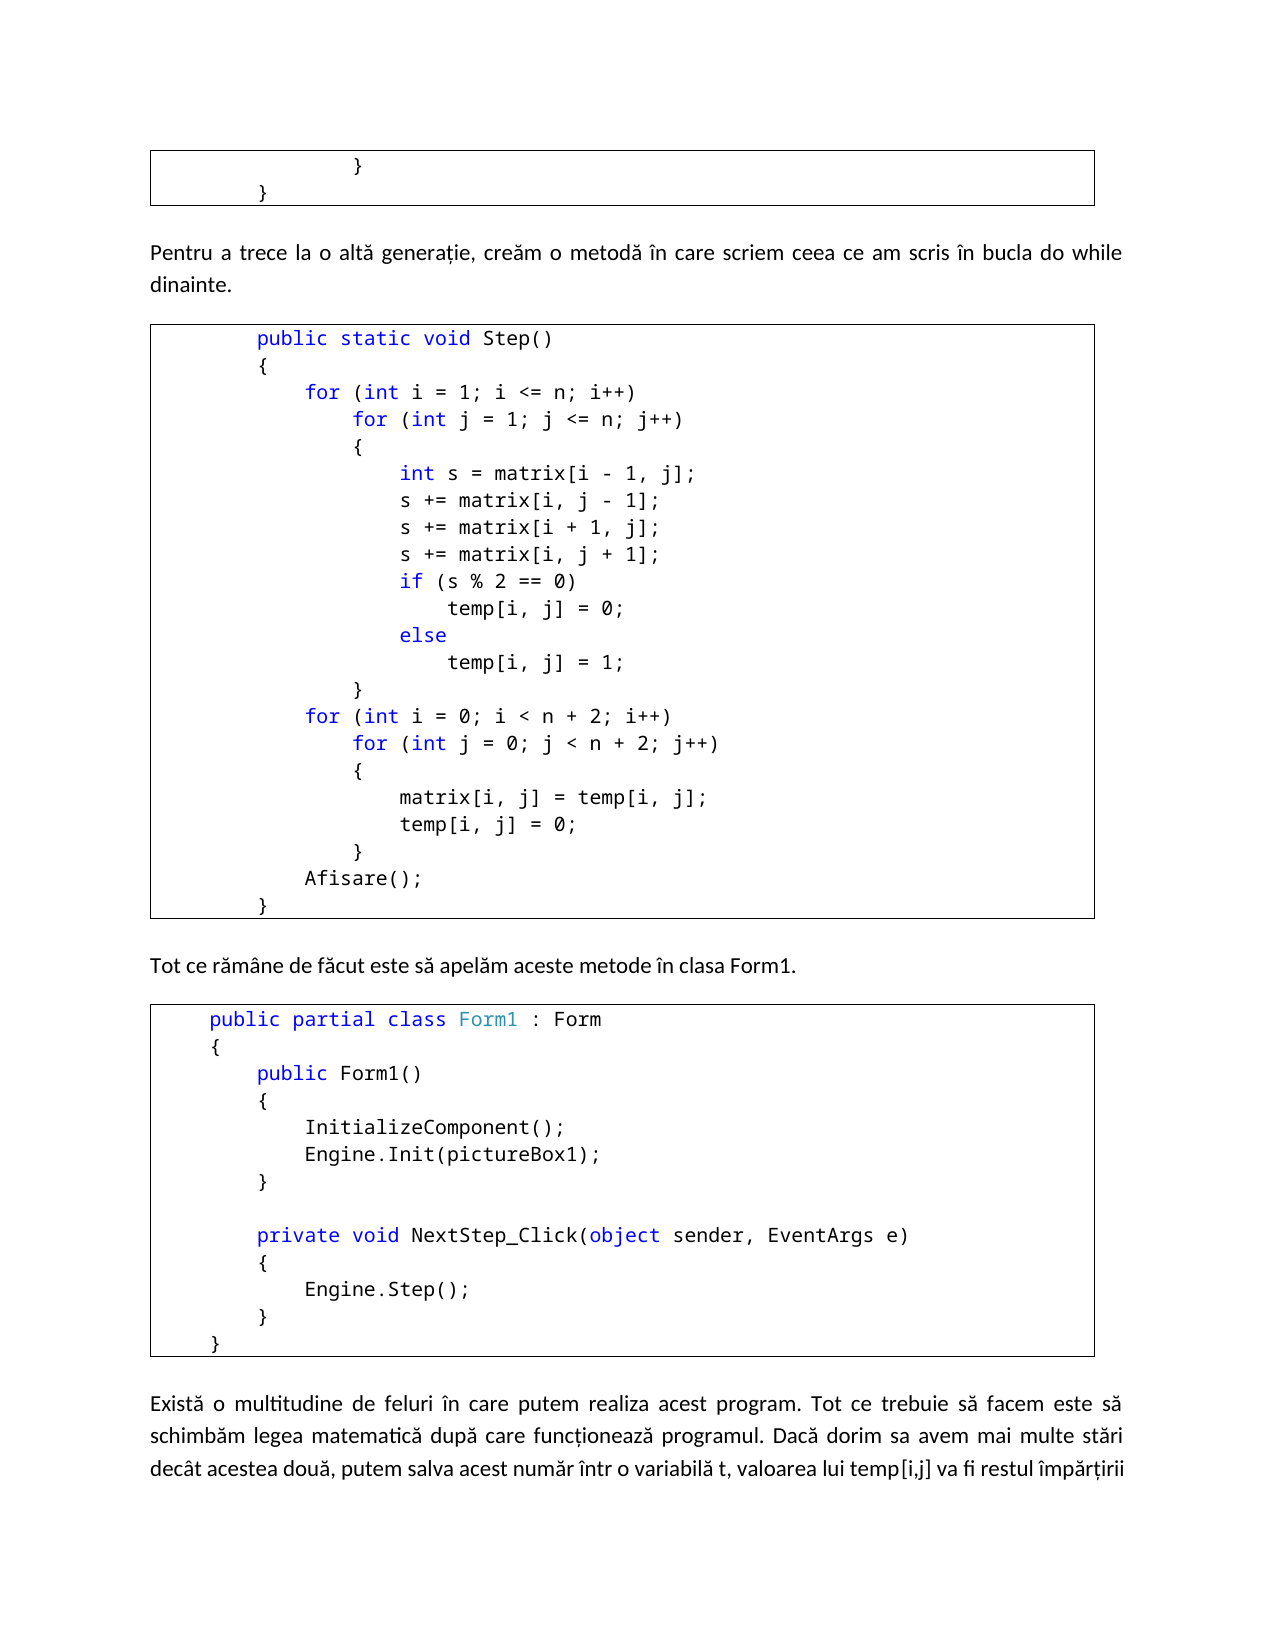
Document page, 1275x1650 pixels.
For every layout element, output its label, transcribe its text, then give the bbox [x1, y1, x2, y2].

text Tot ce rămâne de făcut este să apelăm aceste metode în clasa Form1. [150, 951, 1125, 979]
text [150, 1389, 1125, 1482]
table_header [151, 151, 1094, 205]
text Pentru a trece la o altă generație, creăm o metodă în care scriem ceea ce am scris în bucla do while dinainte. [150, 238, 1125, 298]
table_header public partial class Form1 : Form { public Form1() { InitializeComponent(); Engine.Init(pictureBox1); } private void NextStep_Click(object sender, EventArgs e) { Engine.Step(); } } [151, 1005, 1094, 1356]
table_header public static void Step() { for (int i = 1; i <= n; i++) for (int j = 1; j <= n; j++) { int s = matrix[i - 1, j]; s += matrix[i, j - 1]; s += matrix[i + 1, j]; s += matrix[i, j + 1]; if (s % 2 == 0) temp[i, j] = 0; else temp[i, j] = 1; } for (int i = 0; i < n + 2; i++) for (int j = 0; j < n + 2; j++) { matrix[i, j] = temp[i, j]; temp[i, j] = 0; } Afisare(); } [151, 325, 1094, 918]
